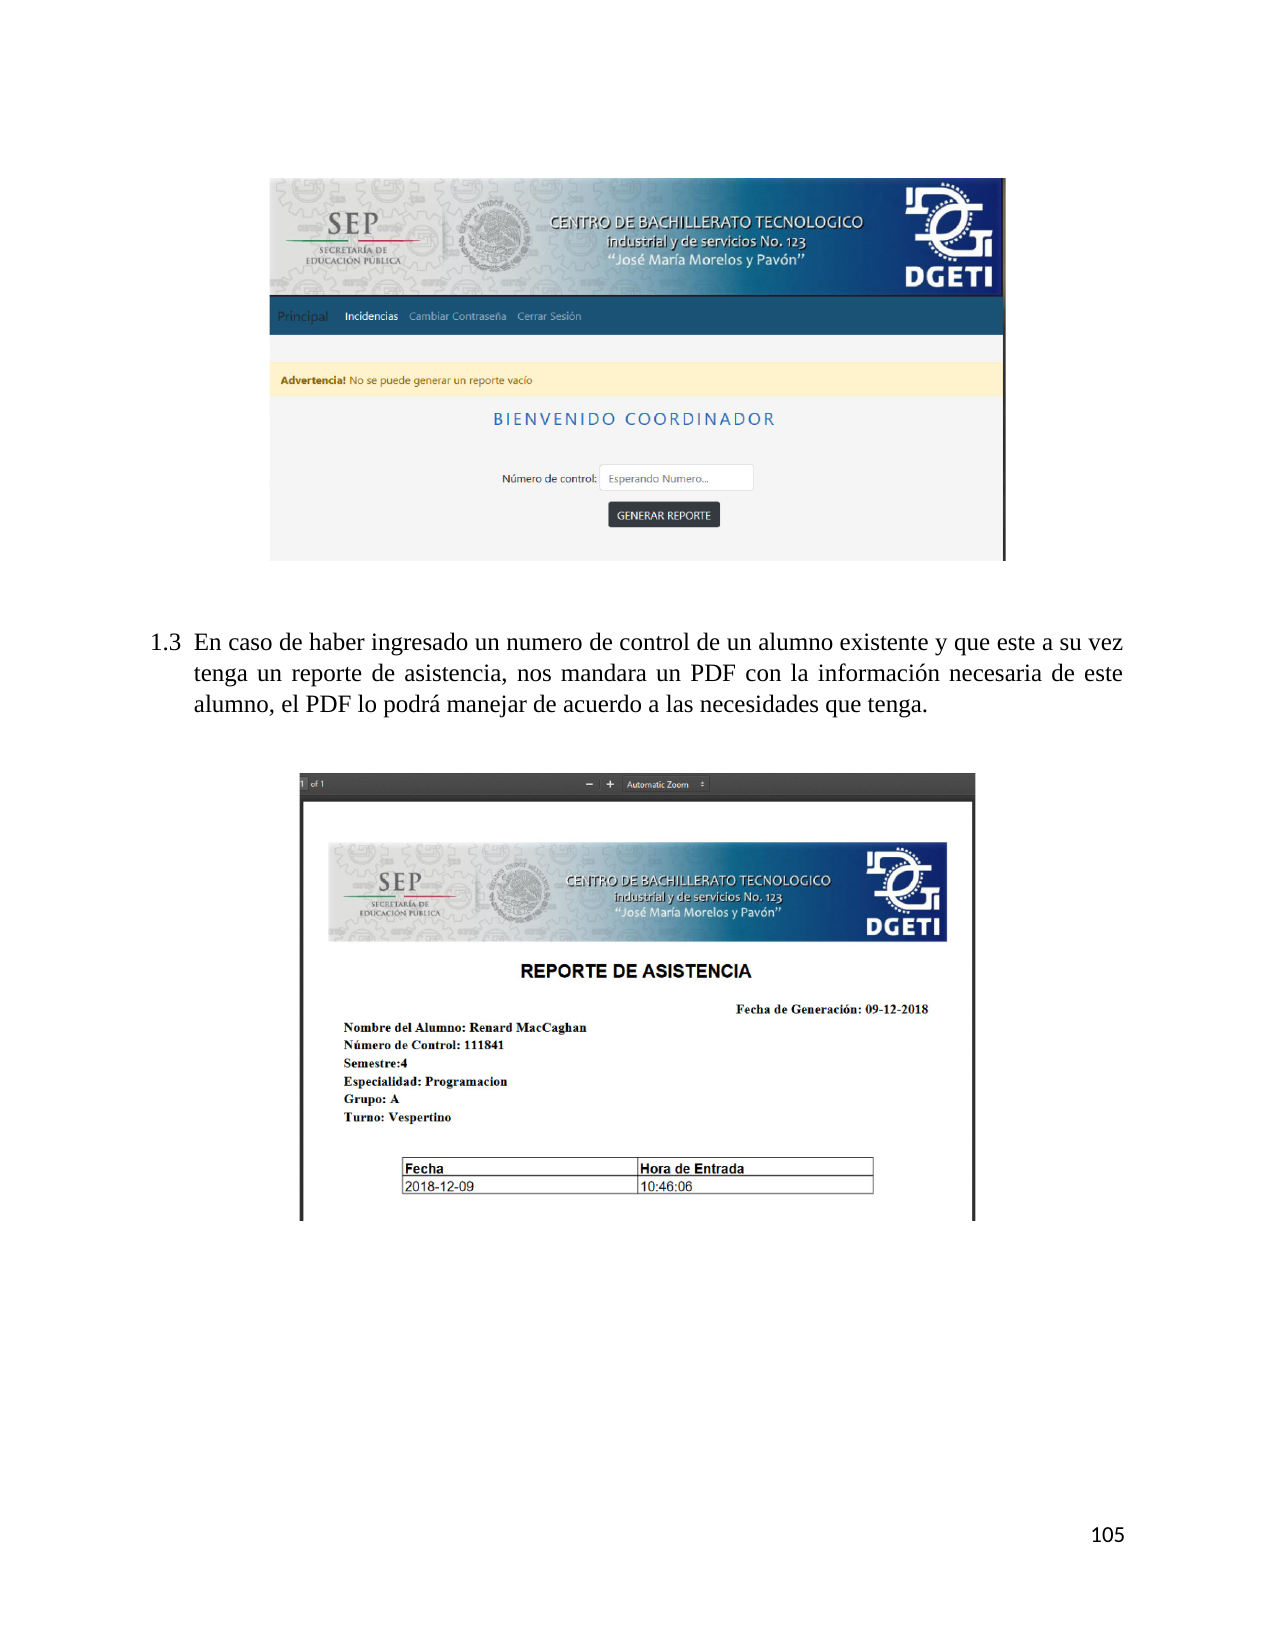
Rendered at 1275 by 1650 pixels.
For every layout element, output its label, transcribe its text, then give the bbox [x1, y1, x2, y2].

picture [299, 773, 976, 1221]
picture [269, 178, 1006, 561]
list En caso de haber ingresado un numero de control de un alumno existente y que este a su vez tenga un reporte de asistencia, nos mandara un PDF con la información necesaria de este alumno, el PDF lo podrá manejar de acuerdo a las necesidades que tenga. [150, 627, 1125, 718]
